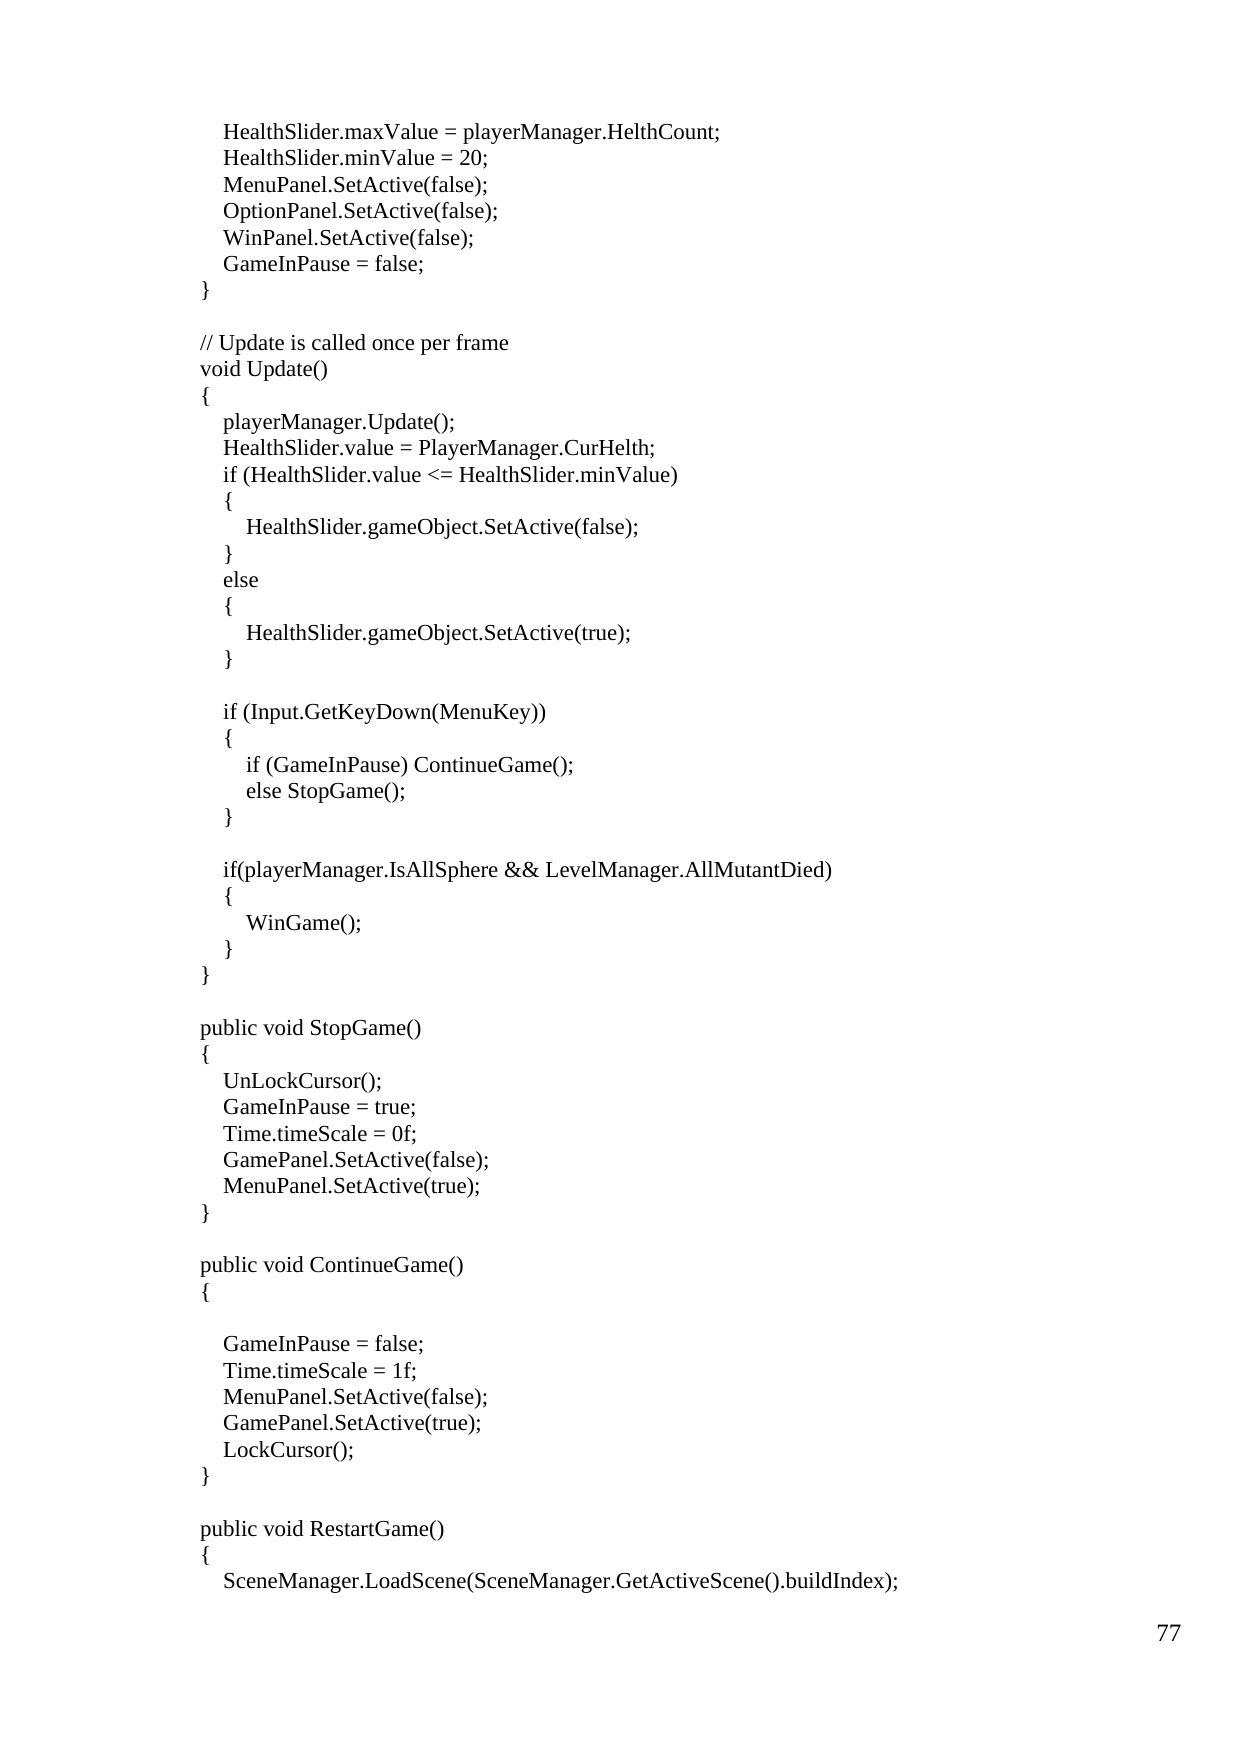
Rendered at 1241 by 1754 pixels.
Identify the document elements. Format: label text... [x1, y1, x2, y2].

text { [177, 1278, 1181, 1304]
text } [177, 276, 1181, 303]
text if (HealthSlider.value <= HealthSlider.minValue) [177, 461, 1181, 487]
text // Update is called once per frame [177, 329, 1181, 355]
text GameInPause = true; [177, 1093, 1181, 1119]
text Time.timeScale = 0f; [177, 1119, 1181, 1146]
text else StopGame(); [177, 777, 1181, 803]
text { [177, 1041, 1181, 1067]
text HealthSlider.maxValue = playerManager.HelthCount; [177, 118, 1181, 144]
text WinGame(); [177, 909, 1181, 935]
text } [177, 961, 1181, 988]
text void Update() [177, 355, 1181, 382]
text MenuPanel.SetActive(false); [177, 171, 1181, 197]
text { [177, 882, 1181, 909]
text UnLockCursor(); [177, 1067, 1181, 1093]
text HealthSlider.gameObject.SetActive(true); [177, 619, 1181, 645]
text OptionPanel.SetActive(false); [177, 197, 1181, 223]
text HealthSlider.gameObject.SetActive(false); [177, 513, 1181, 540]
text GamePanel.SetActive(false); [177, 1146, 1181, 1172]
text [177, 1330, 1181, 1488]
text WinPanel.SetActive(false); [177, 223, 1181, 250]
text playerManager.Update(); [177, 408, 1181, 434]
text { [177, 487, 1181, 513]
text if(playerManager.IsAllSphere && LevelManager.AllMutantDied) [177, 856, 1181, 882]
text { [177, 592, 1181, 619]
text HealthSlider.minValue = 20; [177, 144, 1181, 171]
text GameInPause = false; [177, 250, 1181, 276]
text public void StopGame() [177, 1014, 1181, 1041]
text if (Input.GetKeyDown(MenuKey)) [177, 698, 1181, 724]
text } [177, 803, 1181, 830]
text if (GameInPause) ContinueGame(); [177, 751, 1181, 777]
text else [177, 566, 1181, 592]
text } [177, 1199, 1181, 1225]
text MenuPanel.SetActive(true); [177, 1172, 1181, 1199]
text { [177, 382, 1181, 408]
text { [177, 724, 1181, 751]
text public void ContinueGame() [177, 1251, 1181, 1278]
text } [177, 645, 1181, 672]
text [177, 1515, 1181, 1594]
text HealthSlider.value = PlayerManager.CurHelth; [177, 434, 1181, 461]
text } [177, 540, 1181, 566]
text } [177, 935, 1181, 961]
